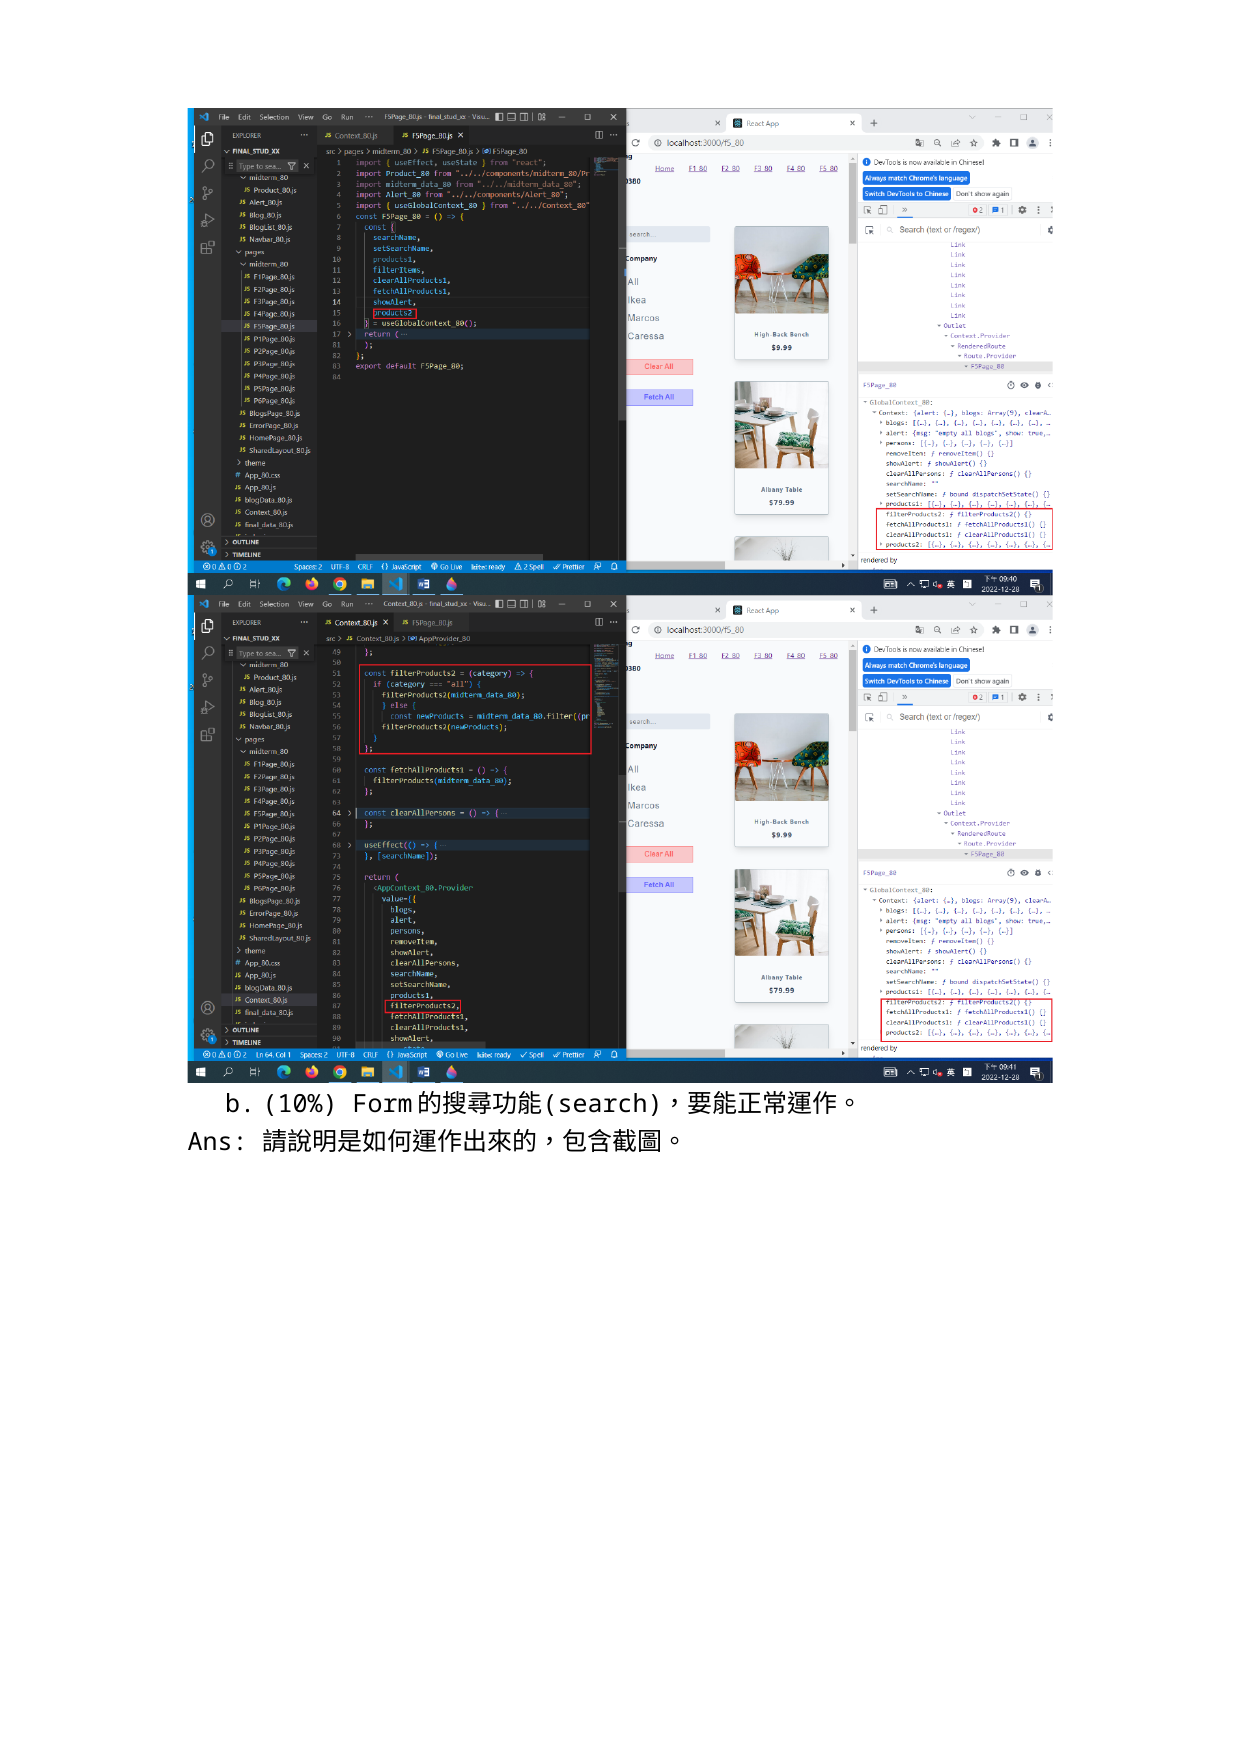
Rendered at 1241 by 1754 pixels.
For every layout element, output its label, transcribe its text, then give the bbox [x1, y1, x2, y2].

list (10%) Form的搜尋功能(search)，要能正常運作。 [225, 1083, 1103, 1121]
picture [187, 108, 1053, 1083]
text Ans: 請說明是如何運作出來的，包含截圖。 [187, 1121, 1103, 1158]
